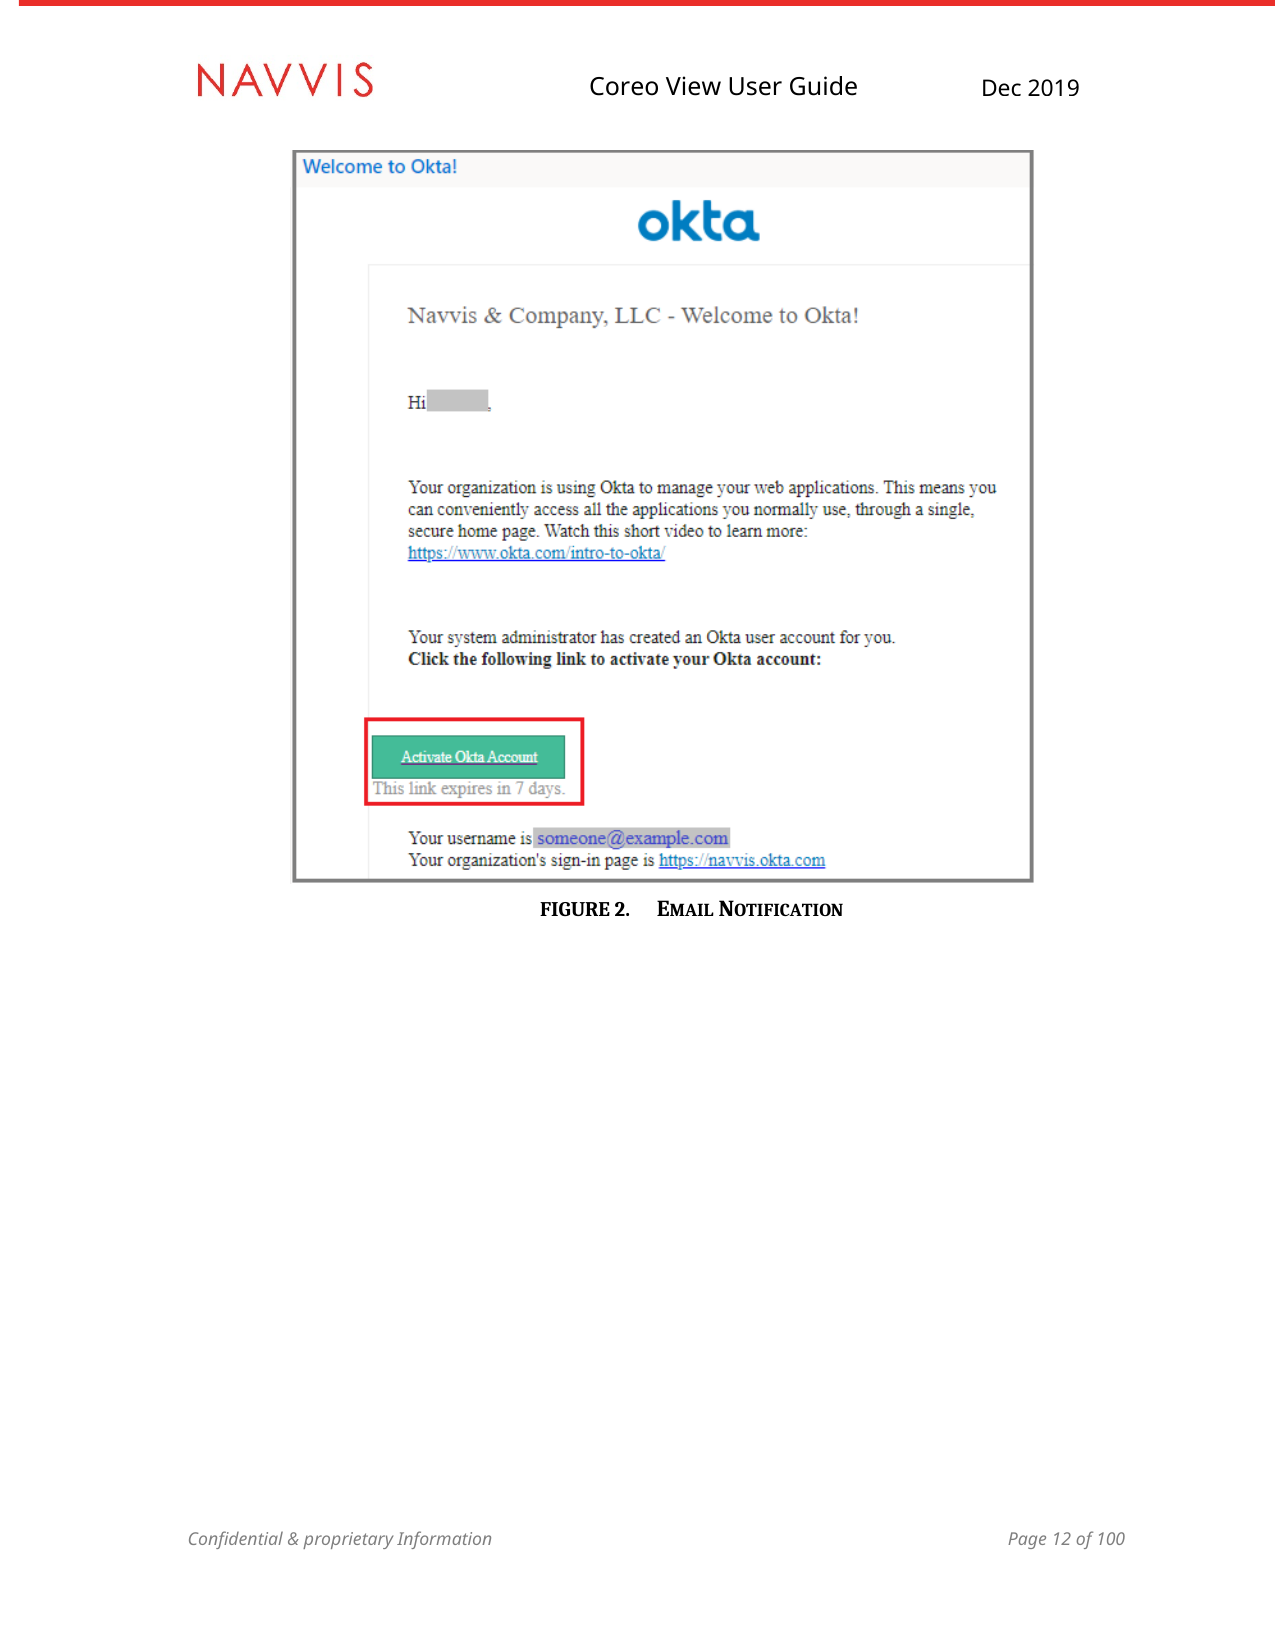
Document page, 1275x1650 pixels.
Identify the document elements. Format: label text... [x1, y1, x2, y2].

picture [290, 150, 1035, 884]
picture [187, 55, 383, 104]
text Email Notification [296, 896, 1087, 922]
